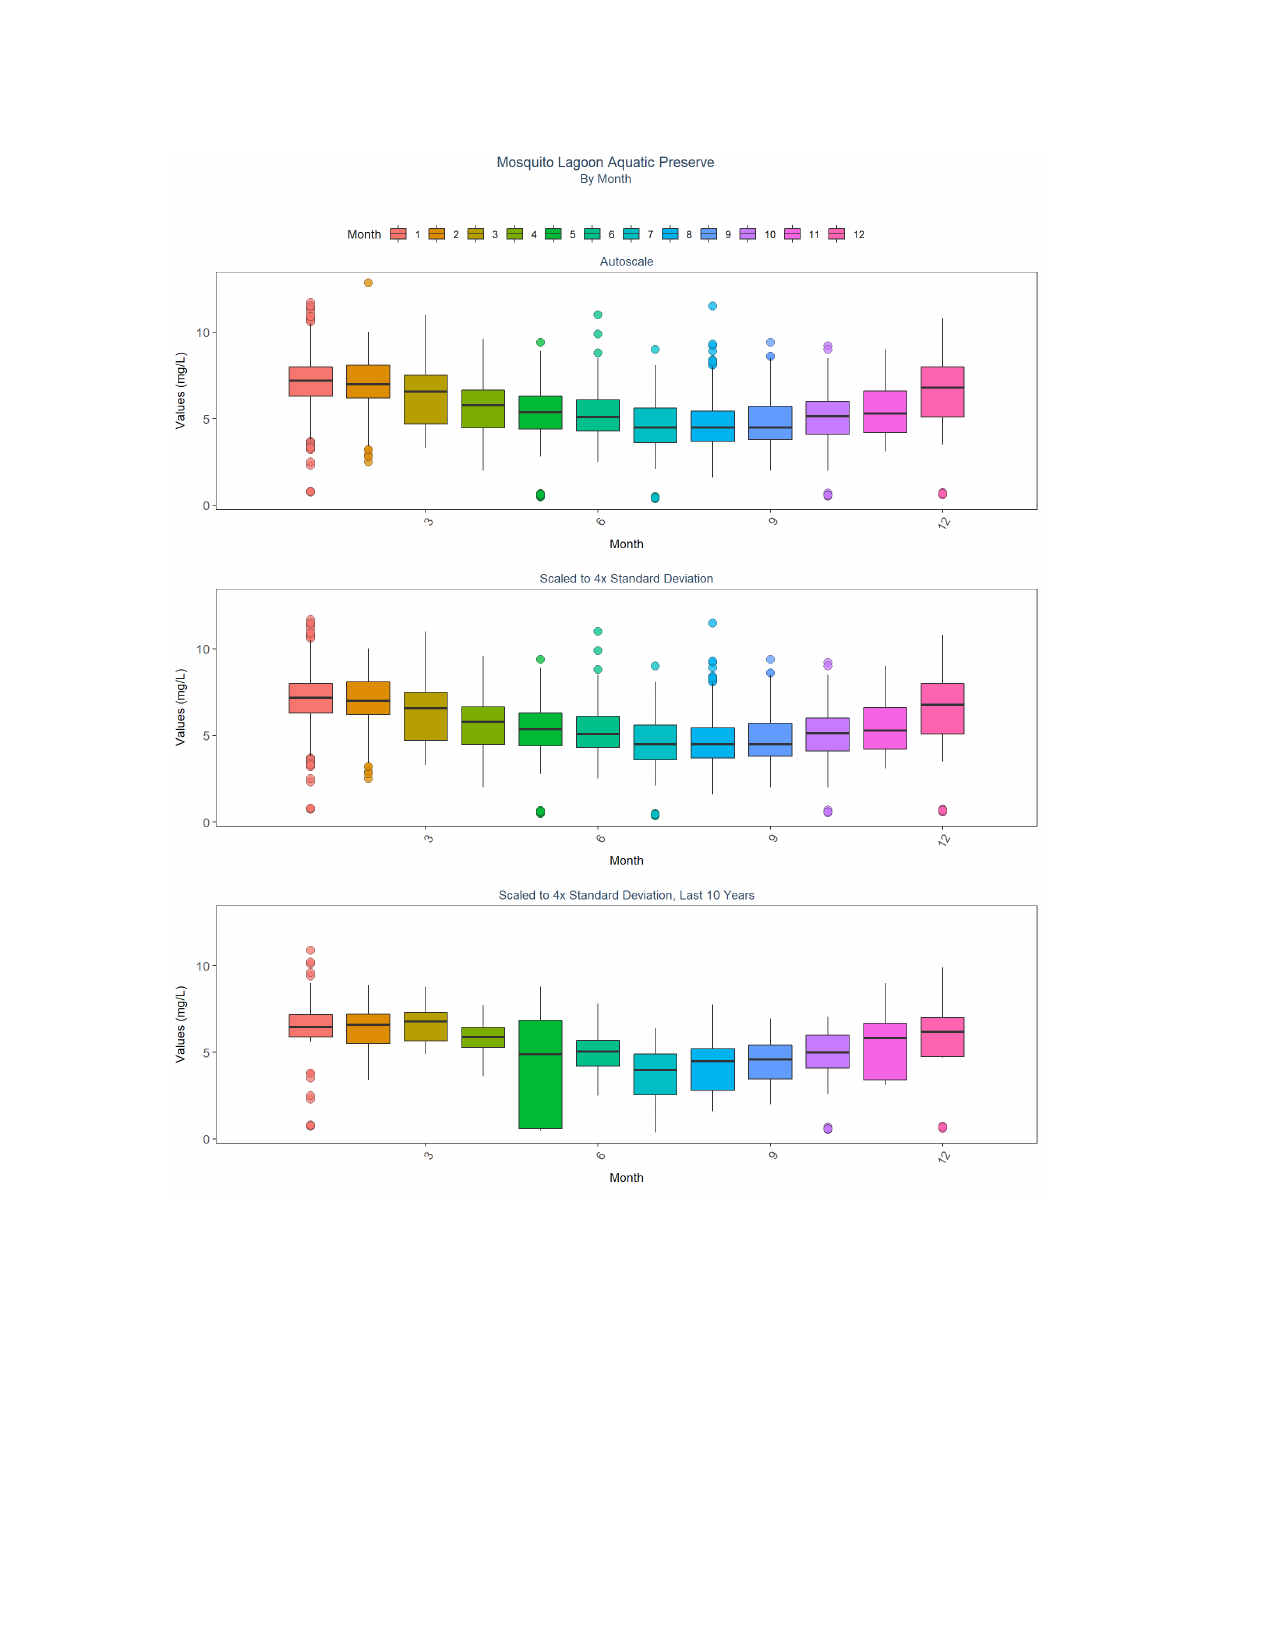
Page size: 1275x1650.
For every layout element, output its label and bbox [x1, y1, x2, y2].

picture [168, 150, 1044, 1200]
